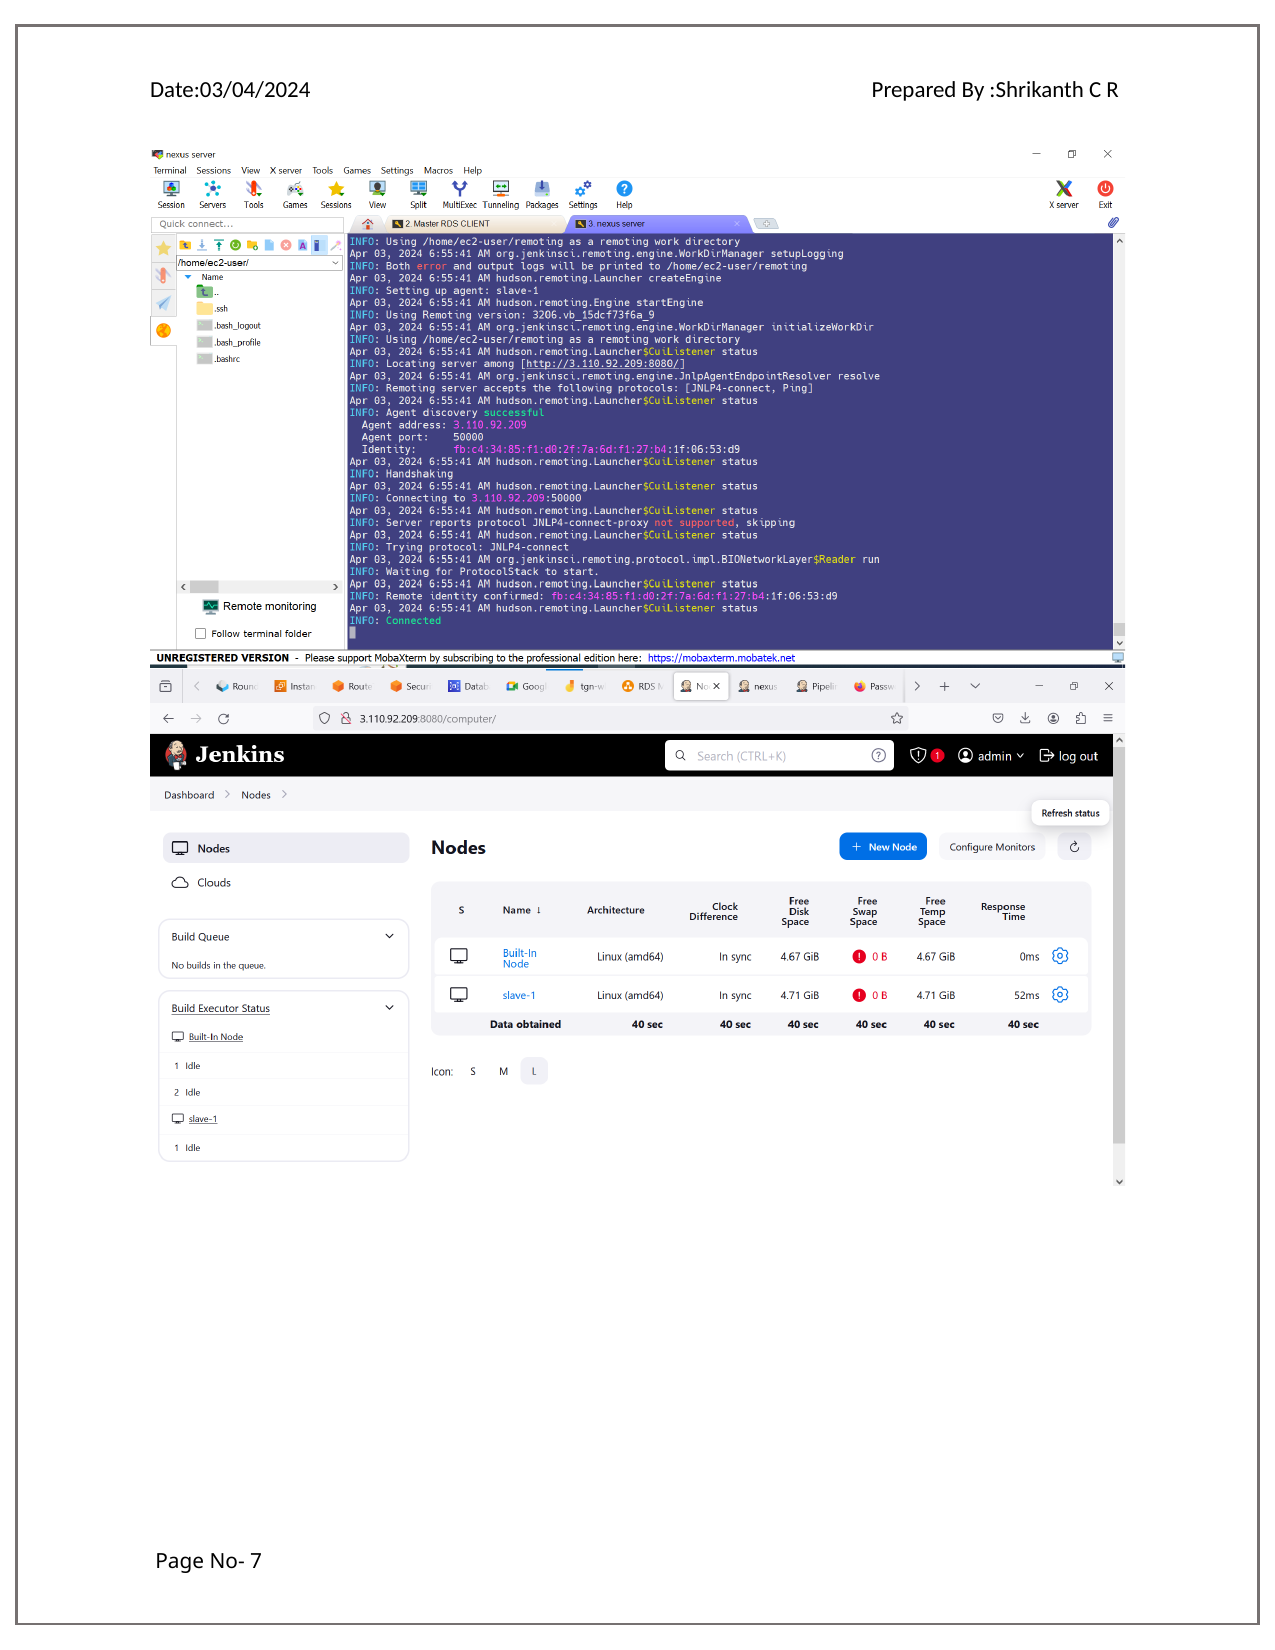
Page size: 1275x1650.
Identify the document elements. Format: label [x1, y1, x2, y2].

picture [150, 150, 1125, 668]
picture [150, 669, 1125, 1186]
